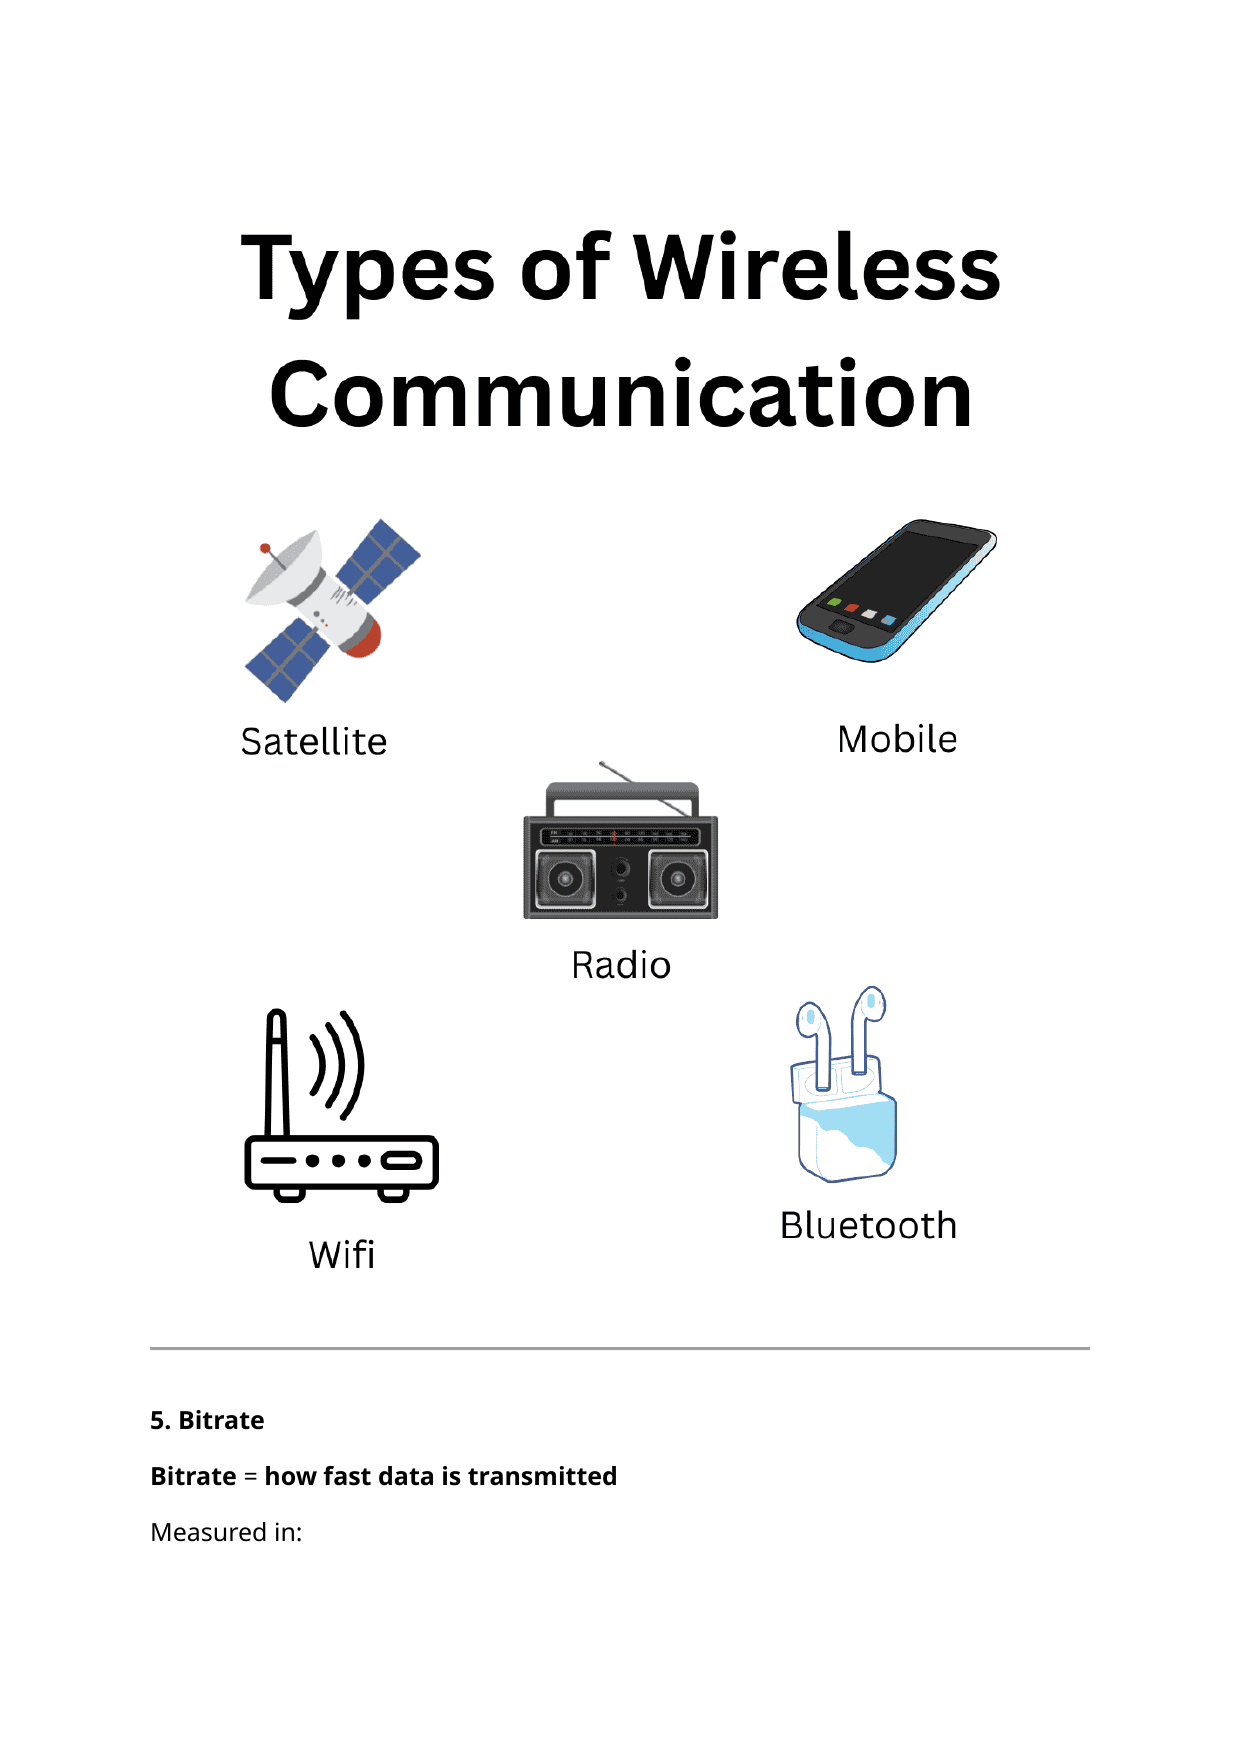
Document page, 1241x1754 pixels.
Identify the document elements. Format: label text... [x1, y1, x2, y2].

text Measured in: [150, 1514, 1090, 1549]
text Bitrate = how fast data is transmitted [150, 1459, 1090, 1493]
picture [150, 150, 1091, 1326]
text 5. Bitrate [150, 1403, 1090, 1437]
